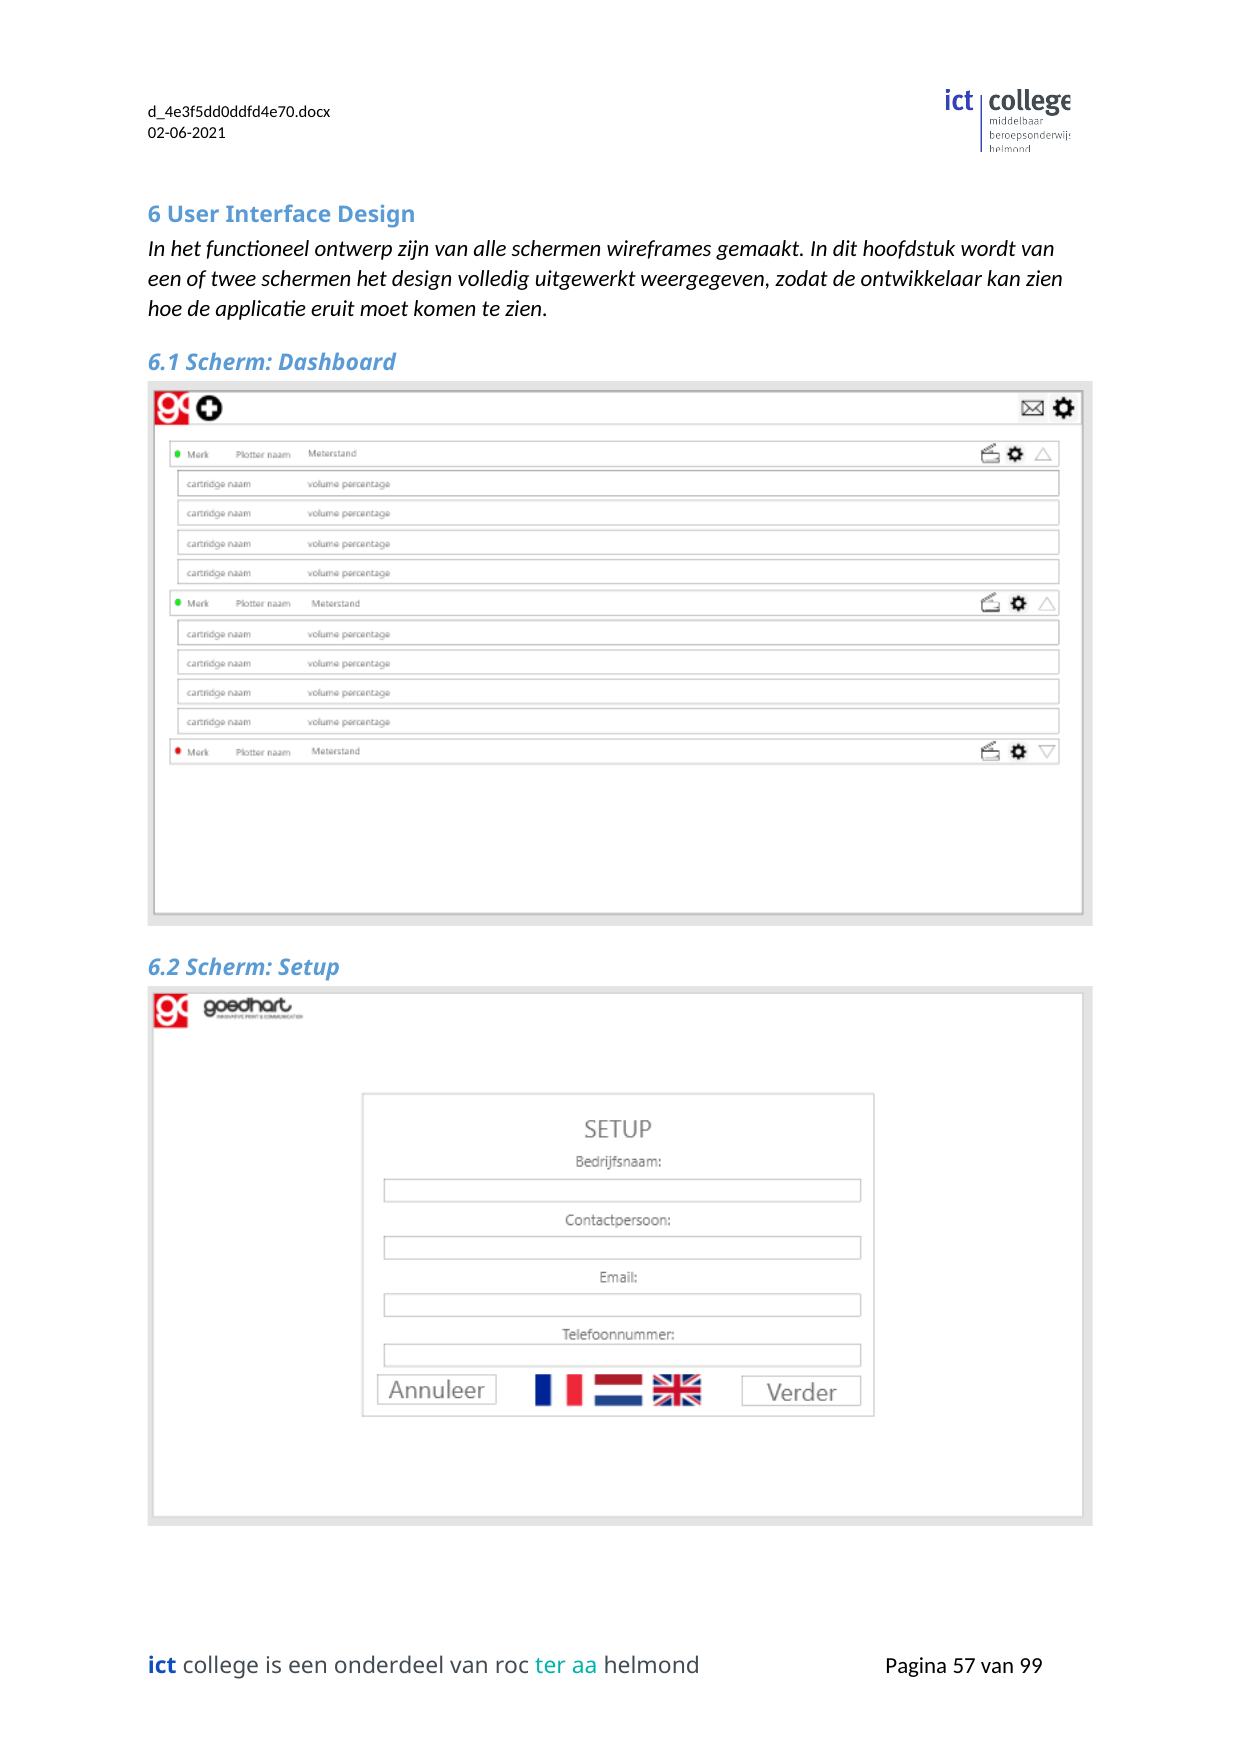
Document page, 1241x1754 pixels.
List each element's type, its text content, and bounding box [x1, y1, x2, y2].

picture [945, 89, 1071, 152]
subtitle 6.1 Scherm: Dashboard [148, 345, 1093, 377]
subtitle 6.2 Scherm: Setup [148, 951, 1093, 982]
picture [147, 381, 1093, 926]
text In het functioneel ontwerp zijn van alle schermen wireframes gemaakt. In dit hoofdstuk wordt van een of twee schermen het design volledig uitgewerkt weergegeven, zodat de ontwikkelaar kan zien hoe de applicatie eruit moet komen te zien. [148, 234, 1093, 322]
subtitle 6 User Interface Design [148, 198, 1093, 229]
picture [147, 986, 1093, 1526]
